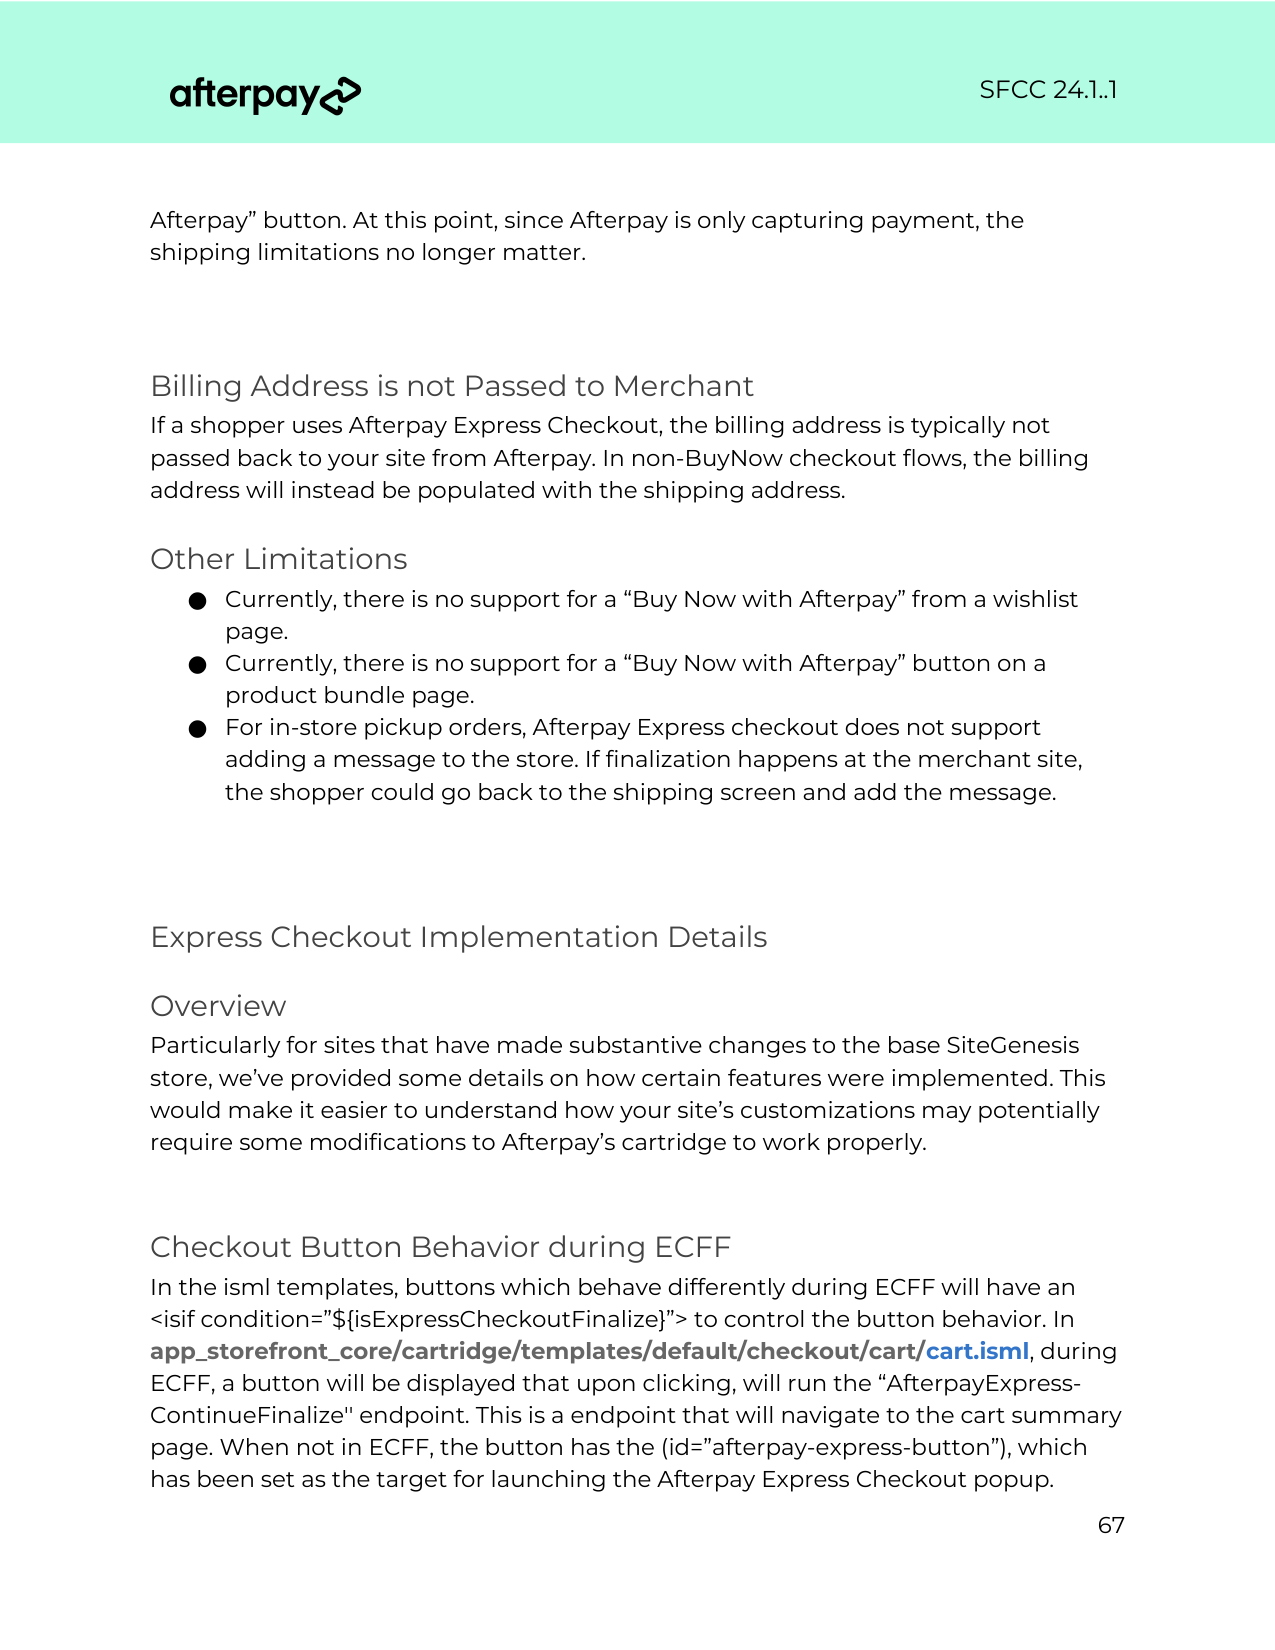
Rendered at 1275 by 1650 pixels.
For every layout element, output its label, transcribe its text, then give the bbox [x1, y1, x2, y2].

list Currently, there is no support for a “Buy Now with Afterpay” button on a product bundle page. [187, 649, 1125, 709]
picture [134, 48, 397, 144]
text Particularly for sites that have made substantive changes to the base SiteGenesis store, we’ve provided some details on how certain features were implemented. This would make it easier to understand how your site’s customizations may potentially require some modifications to Afterpay’s cartridge to work properly. [150, 1032, 1125, 1156]
text In the isml templates, buttons which behave differently during ECFF will have an <isif condition=”${isExpressCheckoutFinalize}”> to control the button behavior. In app_storefront_core/cartridge/templates/default/checkout/cart/cart.isml, during ECFF, a button will be displayed that upon clicking, will run the “AfterpayExpress-ContinueFinalize'' endpoint. This is a endpoint that will navigate to the cart summary page. When not in ECFF, the button has the (id=”afterpay-express-button”), which has been set as the target for launching the Afterpay Express Checkout popup. [150, 1273, 1125, 1493]
list Currently, there is no support for a “Buy Now with Afterpay” from a wishlist page. [187, 585, 1125, 645]
subtitle Other Limitations [150, 541, 1125, 577]
subtitle Overview [150, 988, 1125, 1023]
subtitle Billing Address is not Passed to Merchant [150, 368, 1125, 403]
subtitle Express Checkout Implementation Details [150, 919, 1125, 954]
list For in-store pickup orders, Afterpay Express checkout does not support adding a message to the store. If finalization happens at the merchant site, the shopper could go back to the shipping screen and add the message. [187, 713, 1125, 806]
text If a shopper uses Afterpay Express Checkout, the billing address is typically not passed back to your site from Afterpay. In non-BuyNow checkout flows, the billing address will instead be populated with the shipping address. [150, 412, 1125, 504]
subtitle Checkout Button Behavior during ECFF [150, 1193, 1125, 1264]
